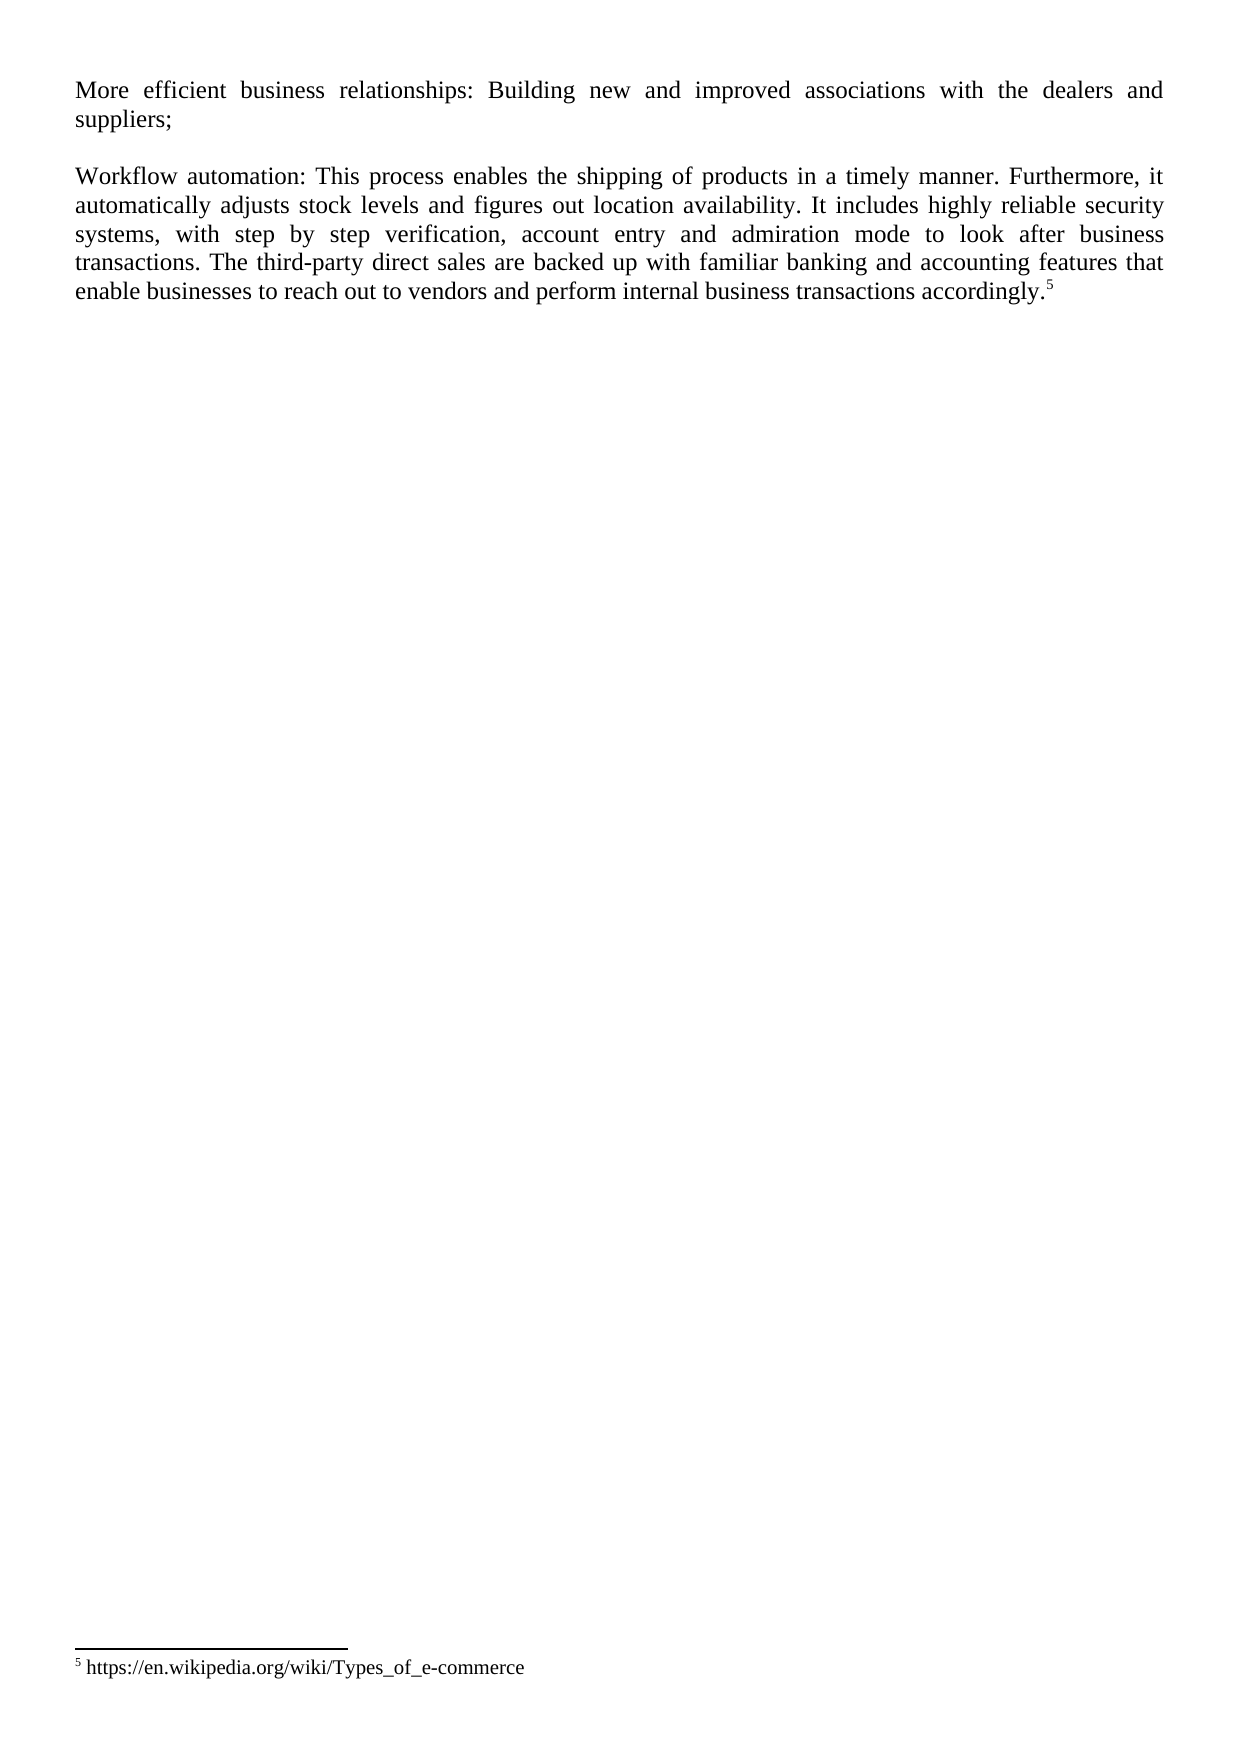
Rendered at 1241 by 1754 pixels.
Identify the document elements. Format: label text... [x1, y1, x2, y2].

text Workflow automation: This process enables the shipping of products in a timely manner. Furthermore, it automatically adjusts stock levels and figures out location availability. It includes highly reliable security systems, with step by step verification, account entry and admiration mode to look after business transactions. The third-party direct sales are backed up with familiar banking and accounting features that enable businesses to reach out to vendors and perform internal business transactions accordingly. [75, 161, 1165, 305]
text More efficient business relationships: Building new and improved associations with the dealers and suppliers; [75, 75, 1165, 132]
